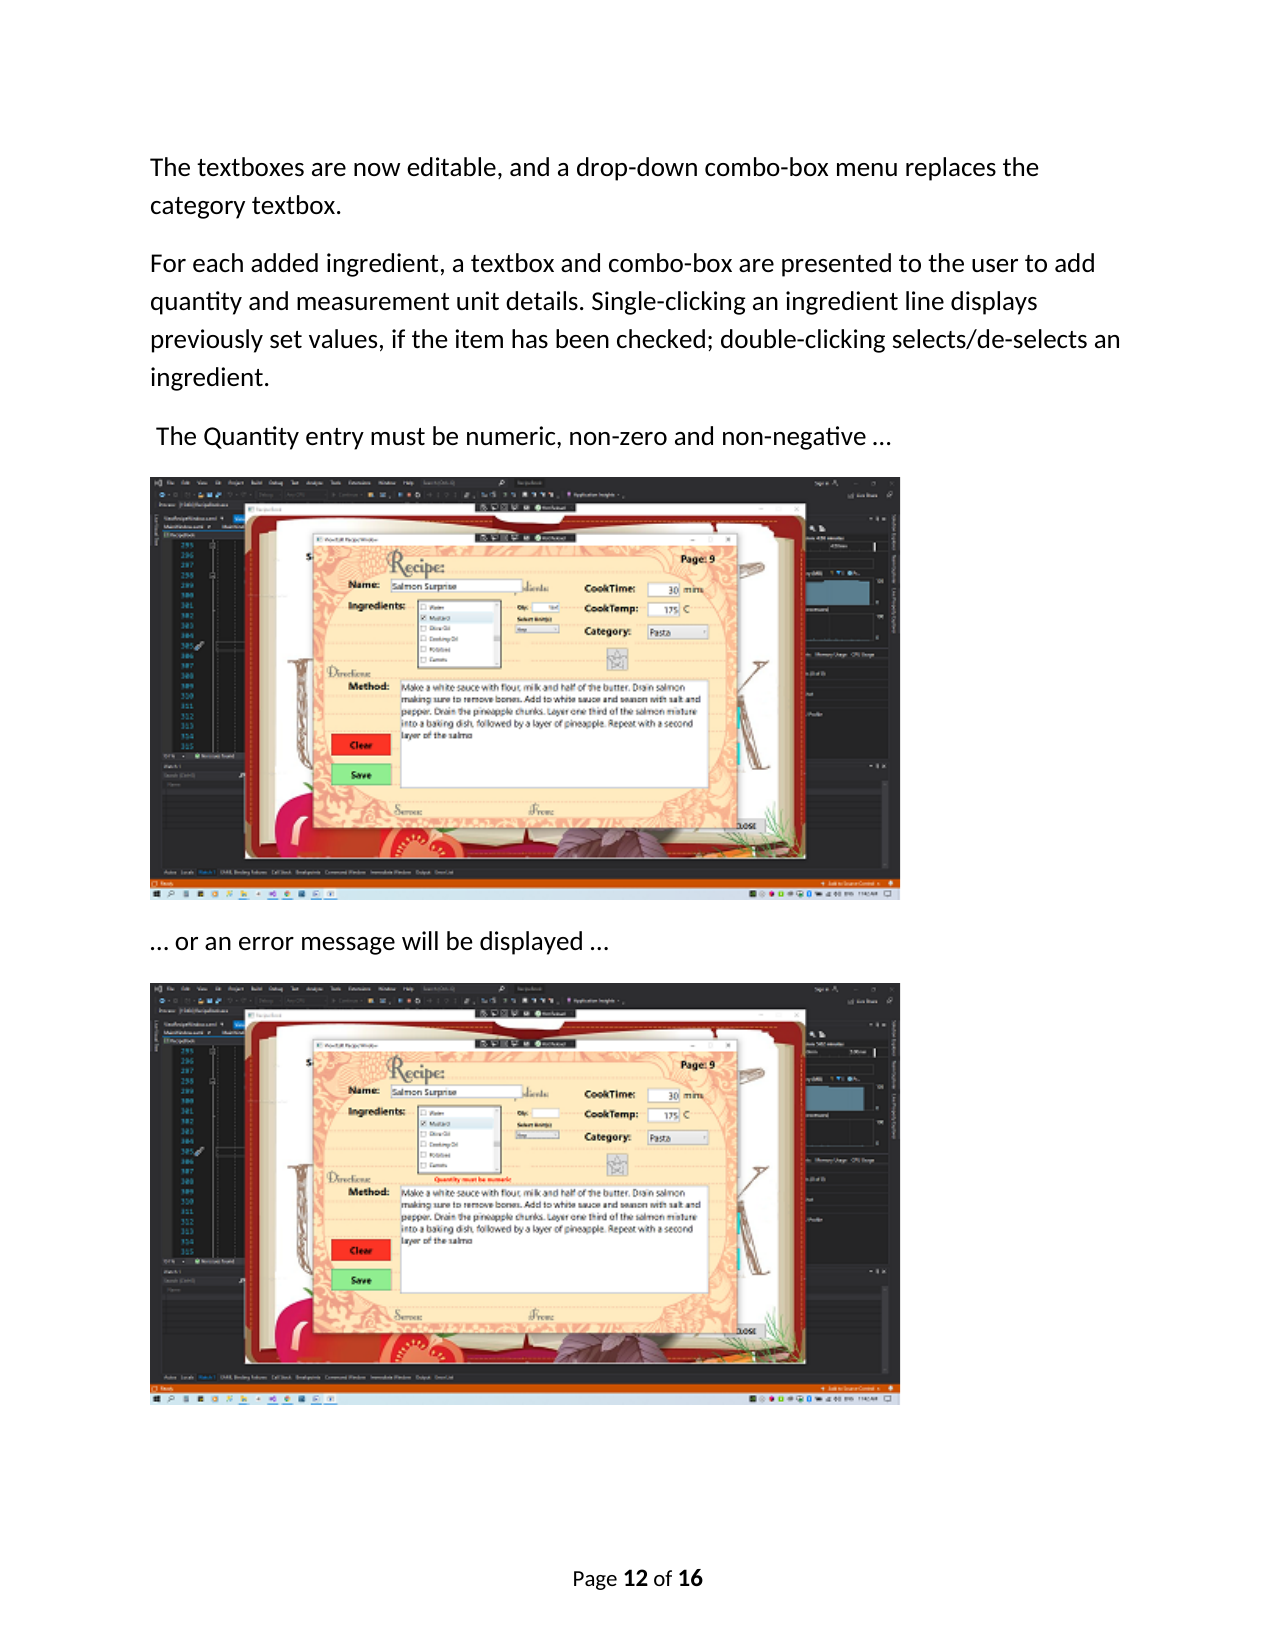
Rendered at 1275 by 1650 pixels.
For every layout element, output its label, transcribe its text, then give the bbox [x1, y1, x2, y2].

text The Quantity entry must be numeric, non-zero and non-negative … [150, 419, 1125, 452]
picture [150, 477, 901, 900]
text The textboxes are now editable, and a drop-down combo-box menu replaces the category textbox. [150, 150, 1125, 221]
picture [150, 983, 901, 1405]
text … or an error message will be displayed … [150, 924, 1125, 958]
text For each added ingredient, a textbox and combo-box are presented to the user to add quantity and measurement unit details. Single-clicking an ingredient line displays previously set values, if the item has been checked; double-clicking selects/de-selects an ingredient. [150, 247, 1125, 393]
